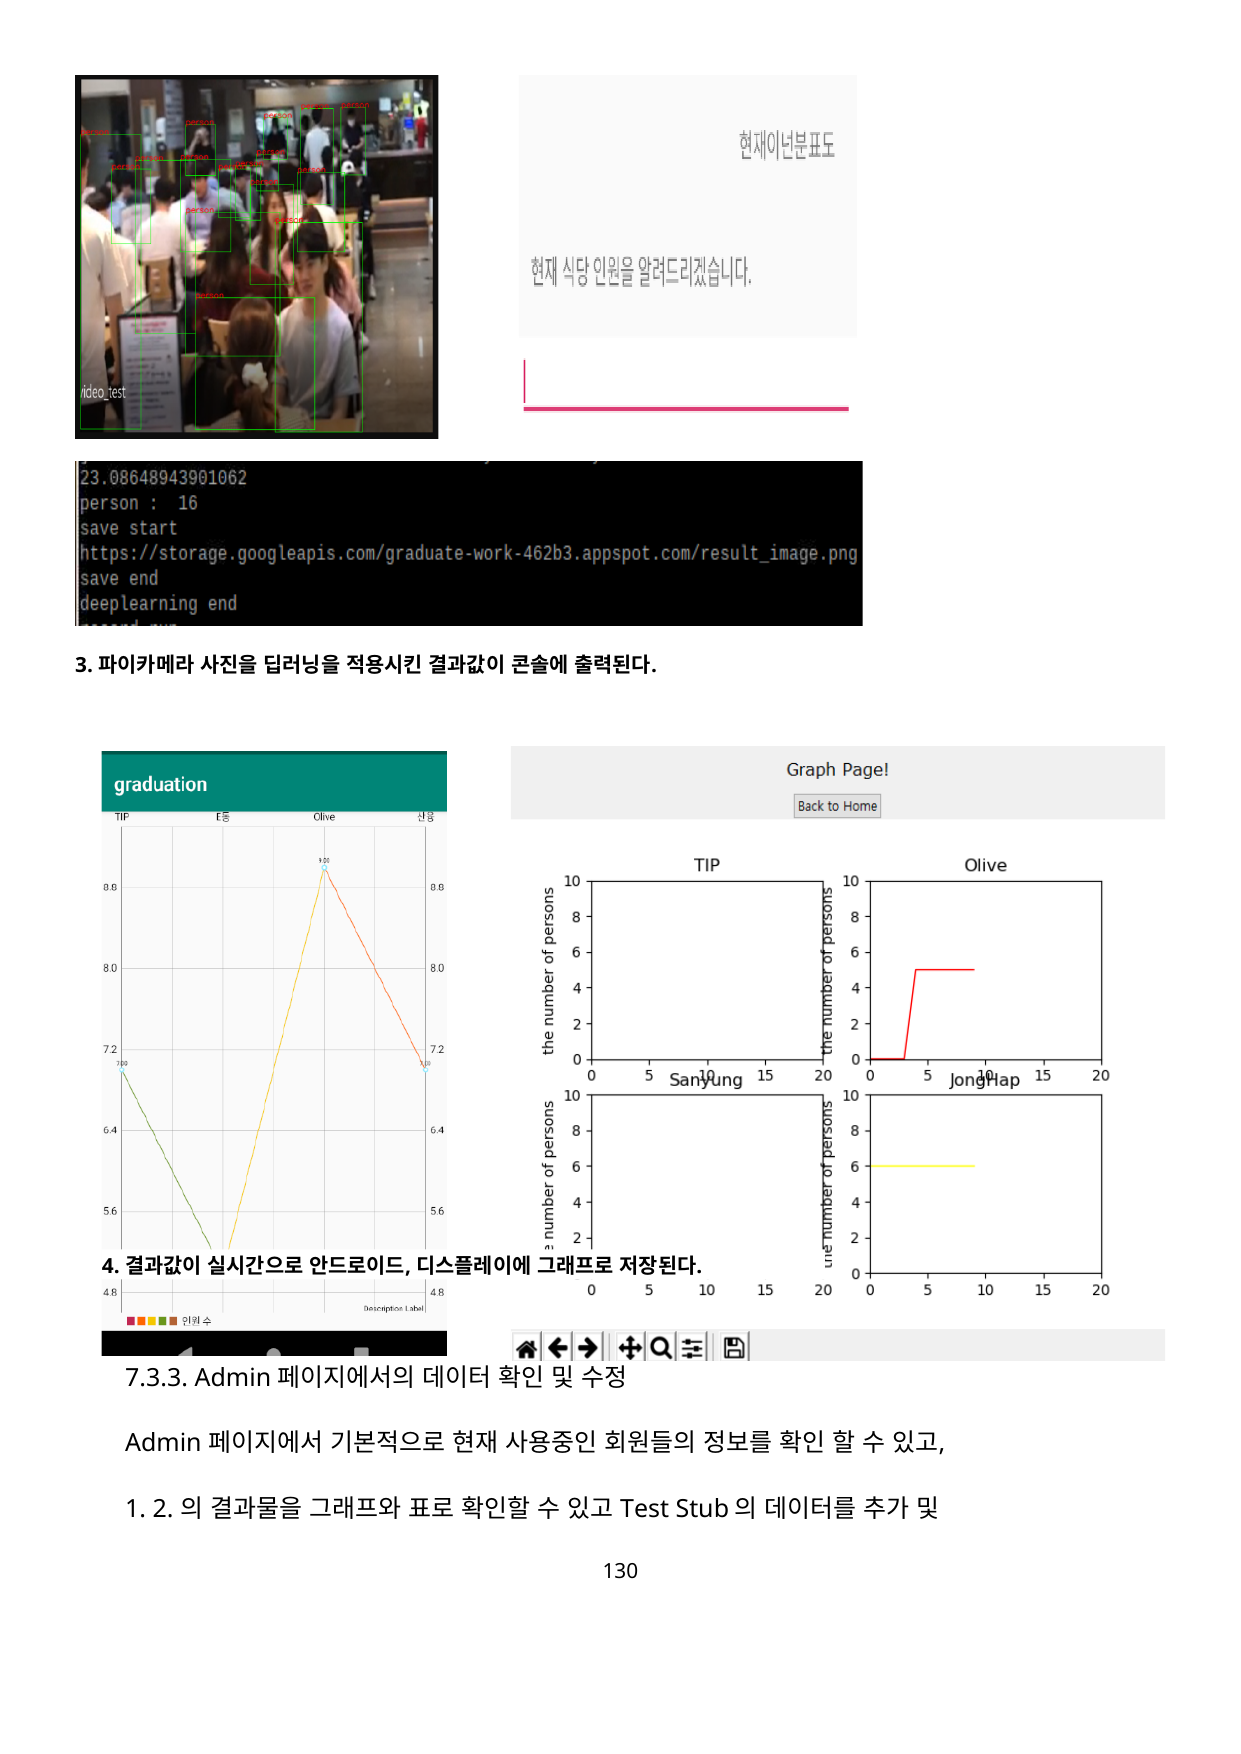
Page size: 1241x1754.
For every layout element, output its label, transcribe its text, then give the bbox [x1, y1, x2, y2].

picture [518, 75, 857, 437]
picture [75, 461, 863, 626]
picture [101, 1280, 447, 1356]
picture [510, 746, 1166, 1361]
text 3. 파이카메라 사진을 딥러닝을 적용시킨 결과값이 콘솔에 출력된다. [75, 648, 1165, 679]
picture [101, 751, 447, 1249]
text 7.3.3. Admin 페이지에서의 데이터 확인 및 수정 [75, 1358, 1165, 1394]
text Admin 페이지에서 기본적으로 현재 사용중인 회원들의 정보를 확인 할 수 있고, [75, 1423, 1165, 1459]
picture [75, 75, 439, 439]
text 1. 2. 의 결과물을 그래프와 표로 확인할 수 있고 Test Stub의 데이터를 추가 및 [75, 1488, 1165, 1524]
